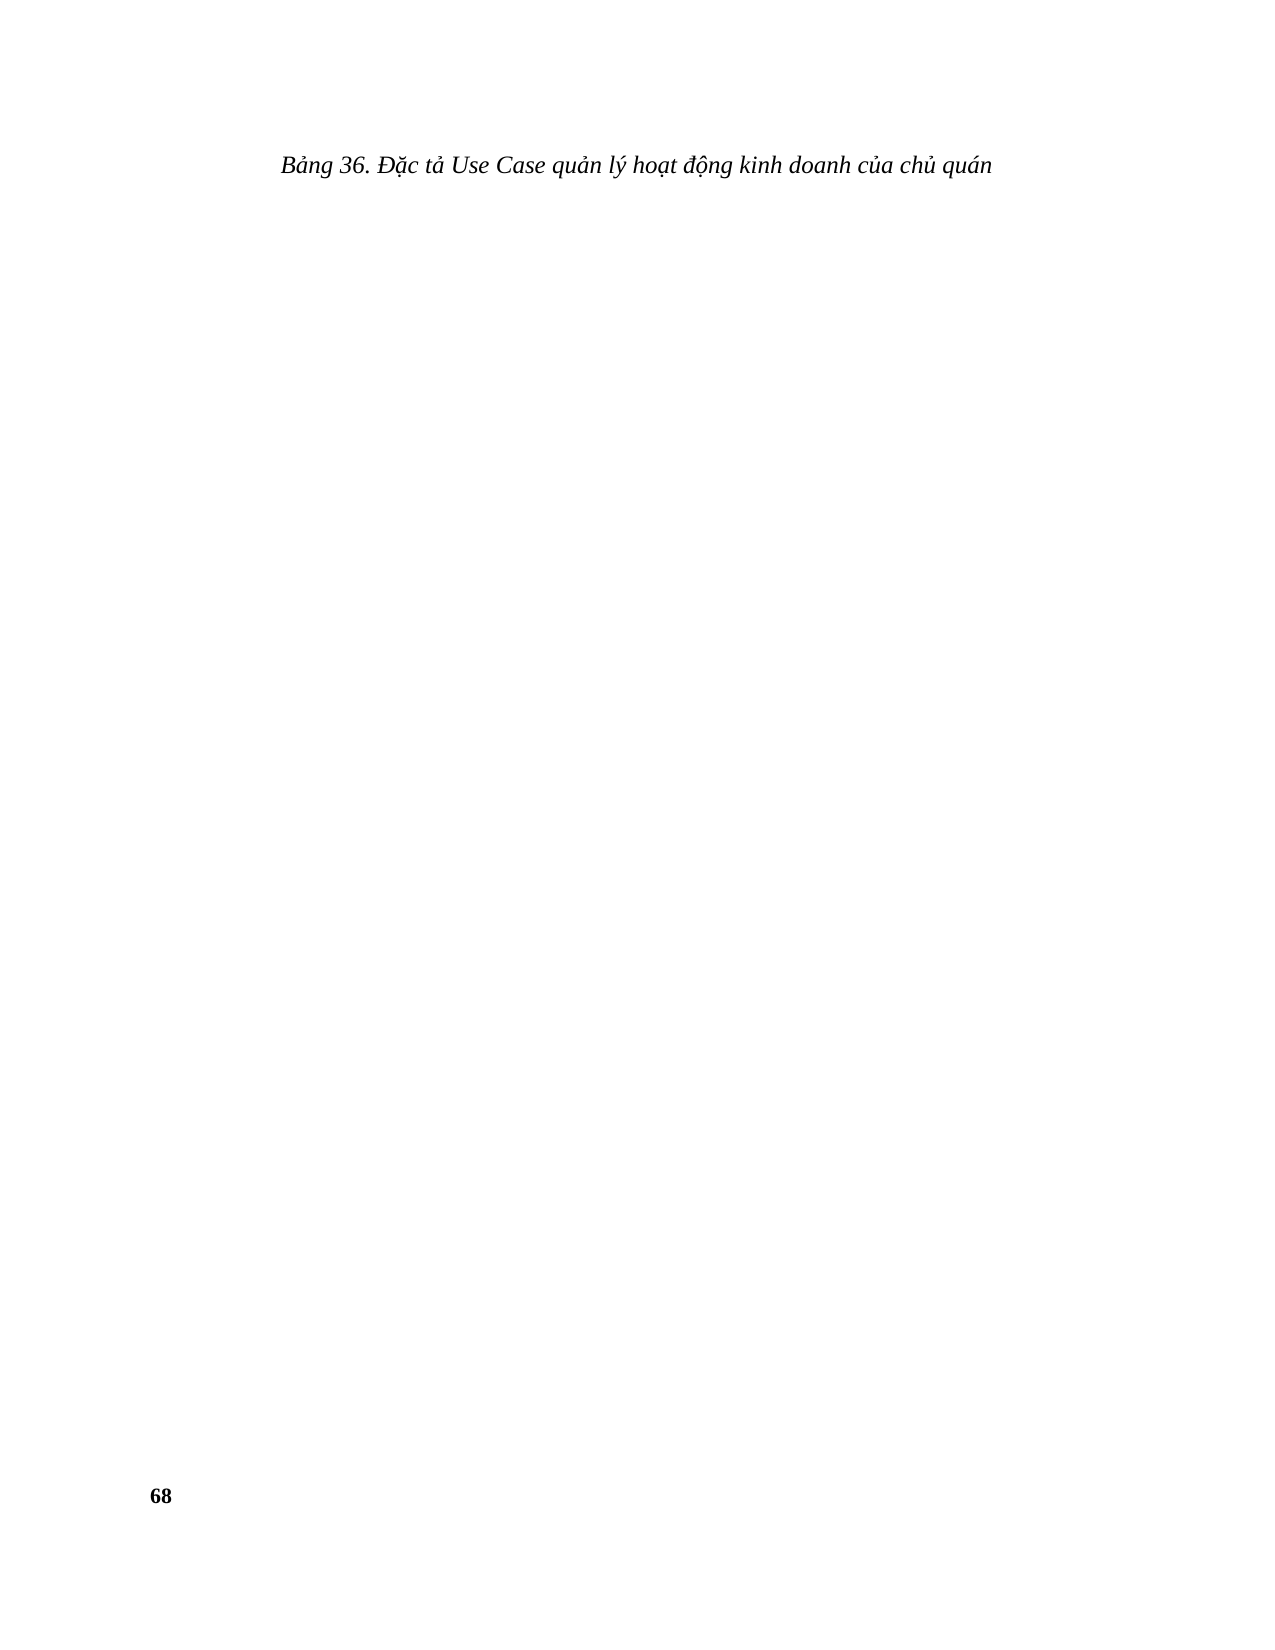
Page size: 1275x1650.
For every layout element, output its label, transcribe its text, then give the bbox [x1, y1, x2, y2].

text Bảng 36. Đặc tả Use Case quản lý hoạt động kinh doanh của chủ quán [150, 150, 1125, 179]
